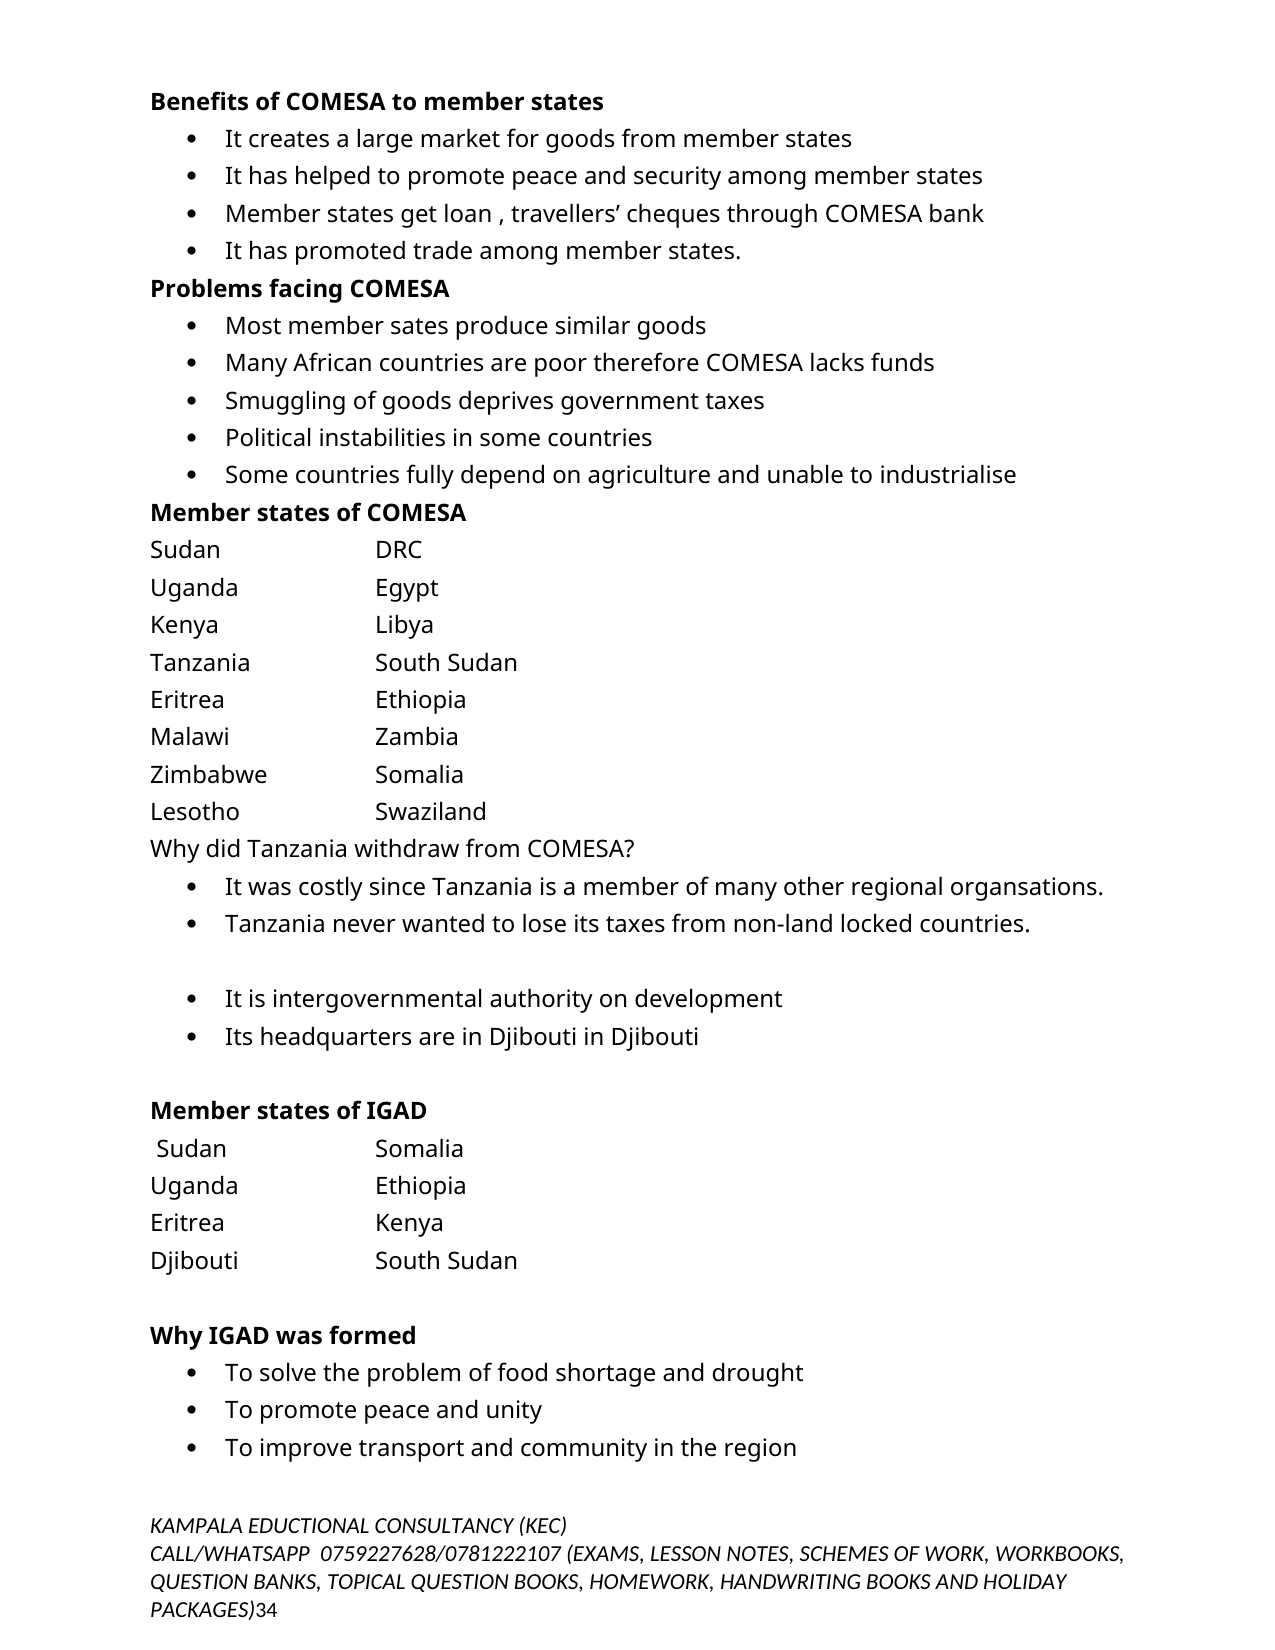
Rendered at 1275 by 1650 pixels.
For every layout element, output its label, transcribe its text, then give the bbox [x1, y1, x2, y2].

text Kenya Libya [150, 608, 1172, 641]
text Eritrea Ethiopia [150, 683, 1172, 715]
text Why did Tanzania withdraw from COMESA? [150, 832, 1172, 865]
text Member states of COMESA [150, 496, 1172, 528]
text Eritrea Kenya [150, 1206, 1172, 1239]
list To solve the problem of food shortage and drought [187, 1356, 1172, 1388]
text Sudan DRC [150, 533, 1172, 566]
list It has promoted trade among member states. [187, 234, 1172, 267]
list To improve transport and community in the region [187, 1431, 1172, 1463]
list To promote peace and unity [187, 1393, 1172, 1426]
text Why IGAD was formed [150, 1318, 1172, 1351]
list It has helped to promote peace and security among member states [187, 159, 1172, 192]
list It is intergovernmental authority on development [187, 982, 1172, 1014]
list Tanzania never wanted to lose its taxes from non-land locked countries. [187, 907, 1172, 940]
list Most member sates produce similar goods [187, 309, 1172, 341]
list Member states get loan , travellers’ cheques through COMESA bank [187, 197, 1172, 229]
text Sudan Somalia [150, 1131, 1172, 1164]
text Problems facing COMESA [150, 271, 1172, 304]
list Smuggling of goods deprives government taxes [187, 383, 1172, 416]
text Uganda Egypt [150, 571, 1172, 603]
list Some countries fully depend on agriculture and unable to industrialise [187, 458, 1172, 491]
text Zimbabwe Somalia [150, 757, 1172, 790]
list Its headquarters are in Djibouti in Djibouti [187, 1019, 1172, 1052]
text Benefits of COMESA to member states [150, 84, 1172, 117]
list It was costly since Tanzania is a member of many other regional organsations. [187, 870, 1172, 902]
text Uganda Ethiopia [150, 1169, 1172, 1201]
text Lesotho Swaziland [150, 795, 1172, 827]
text Member states of IGAD [150, 1094, 1172, 1127]
text Tanzania South Sudan [150, 645, 1172, 678]
text Djibouti South Sudan [150, 1244, 1172, 1276]
list It creates a large market for goods from member states [187, 122, 1172, 154]
list Many African countries are poor therefore COMESA lacks funds [187, 346, 1172, 379]
text Malawi Zambia [150, 720, 1172, 753]
list Political instabilities in some countries [187, 421, 1172, 453]
